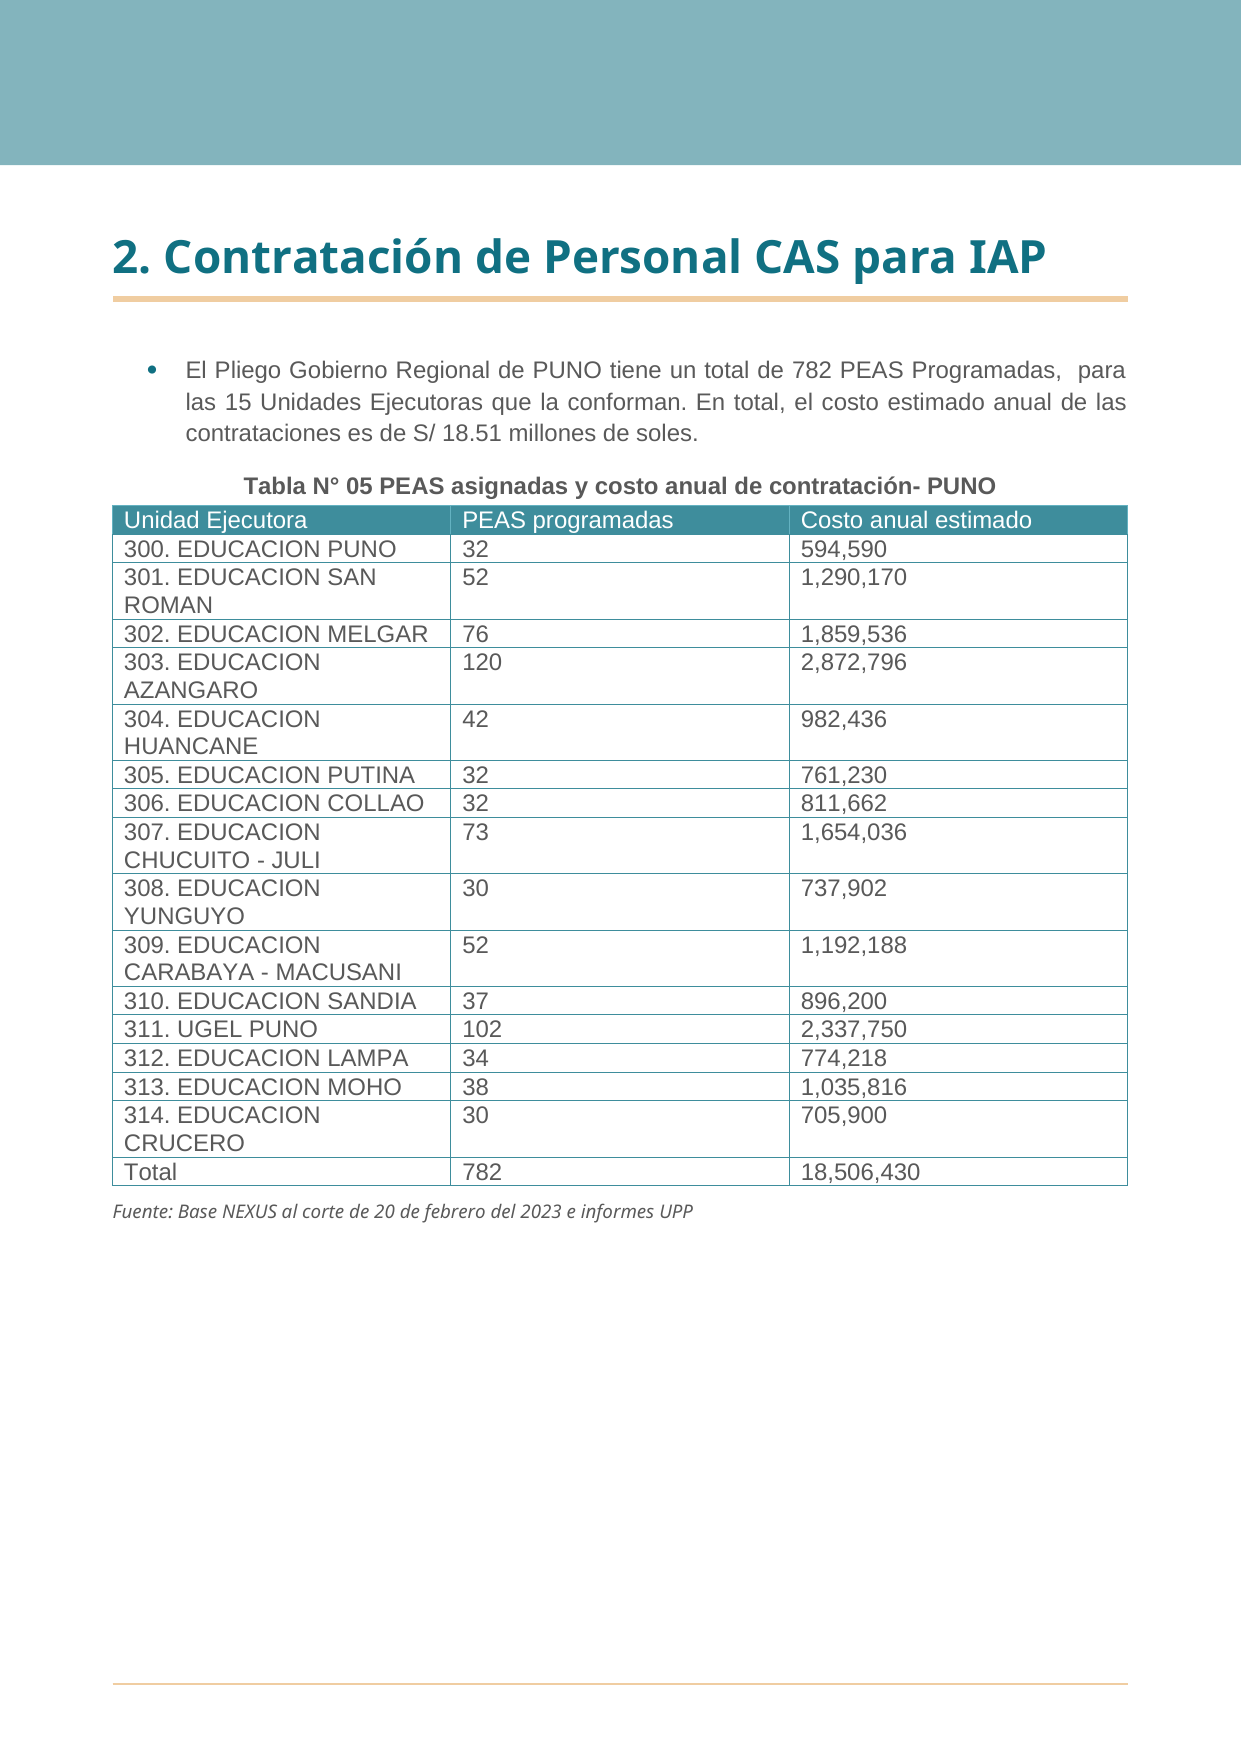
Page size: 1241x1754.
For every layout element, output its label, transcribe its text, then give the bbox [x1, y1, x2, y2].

table_header Unidad Ejecutora [113, 506, 450, 534]
table_cell 18,506,430 [790, 1158, 1127, 1185]
table_cell 309. EDUCACION CARABAYA - MACUSANI [113, 931, 450, 986]
table_cell 811,662 [790, 789, 1127, 817]
table_cell 896,200 [790, 987, 1127, 1014]
table_cell 782 [451, 1158, 789, 1185]
table_cell 594,590 [790, 535, 1127, 562]
table_cell 761,230 [790, 761, 1127, 788]
table_cell 1,654,036 [790, 818, 1127, 873]
table_cell 305. EDUCACION PUTINA [113, 761, 450, 788]
table_cell 38 [451, 1073, 789, 1100]
table_cell 1,859,536 [790, 620, 1127, 647]
table_cell 2,872,796 [790, 648, 1127, 703]
subtitle 2. Contratación de Personal CAS para IAP [112, 225, 1128, 302]
table_cell 120 [451, 648, 789, 703]
table_header PEAS programadas [451, 506, 789, 534]
table_cell 982,436 [790, 705, 1127, 760]
table_cell 774,218 [790, 1044, 1127, 1072]
table_cell 314. EDUCACION CRUCERO [113, 1101, 450, 1157]
table_cell 1,290,170 [790, 563, 1127, 618]
table_cell 301. EDUCACION SAN ROMAN [113, 563, 450, 618]
table_cell 302. EDUCACION MELGAR [113, 620, 450, 647]
table_cell 32 [451, 789, 789, 817]
table_cell 312. EDUCACION LAMPA [113, 1044, 450, 1072]
table_cell 705,900 [790, 1101, 1127, 1157]
table_cell 52 [451, 563, 789, 618]
table_cell 76 [451, 620, 789, 647]
table_cell 32 [451, 761, 789, 788]
table_cell 102 [451, 1015, 789, 1043]
table_cell 311. UGEL PUNO [113, 1015, 450, 1043]
table_cell 737,902 [790, 874, 1127, 929]
table_cell Total [113, 1158, 450, 1185]
text Tabla N° 05 PEAS asignadas y costo anual de contratación- PUNO [112, 472, 1128, 499]
table_cell 308. EDUCACION YUNGUYO [113, 874, 450, 929]
table_cell 306. EDUCACION COLLAO [113, 789, 450, 817]
table_cell 300. EDUCACION PUNO [113, 535, 450, 562]
table_cell 1,035,816 [790, 1073, 1127, 1100]
table_cell 1,192,188 [790, 931, 1127, 986]
table_cell 2,337,750 [790, 1015, 1127, 1043]
table_cell 42 [451, 705, 789, 760]
table_cell 307. EDUCACION CHUCUITO - JULI [113, 818, 450, 873]
table_cell 303. EDUCACION AZANGARO [113, 648, 450, 703]
table_cell 52 [451, 931, 789, 986]
table_header Costo anual estimado [790, 506, 1127, 534]
table_cell 30 [451, 1101, 789, 1157]
table_cell 313. EDUCACION MOHO [113, 1073, 450, 1100]
table_cell 73 [451, 818, 789, 873]
list El Pliego Gobierno Regional de PUNO tiene un total de 782 PEAS Programadas, para las 15 Unidades Ejecutoras que la conforman. En total, el costo estimado anual de las contrataciones es de S/ 18.51 millones de soles. [148, 356, 1128, 447]
table_cell 32 [451, 535, 789, 562]
text Fuente: Base NEXUS al corte de 20 de febrero del 2023 e informes UPP [112, 1199, 1128, 1224]
table_cell 37 [451, 987, 789, 1014]
table_cell 304. EDUCACION HUANCANE [113, 705, 450, 760]
table_cell 34 [451, 1044, 789, 1072]
table_cell 30 [451, 874, 789, 929]
table_cell 310. EDUCACION SANDIA [113, 987, 450, 1014]
